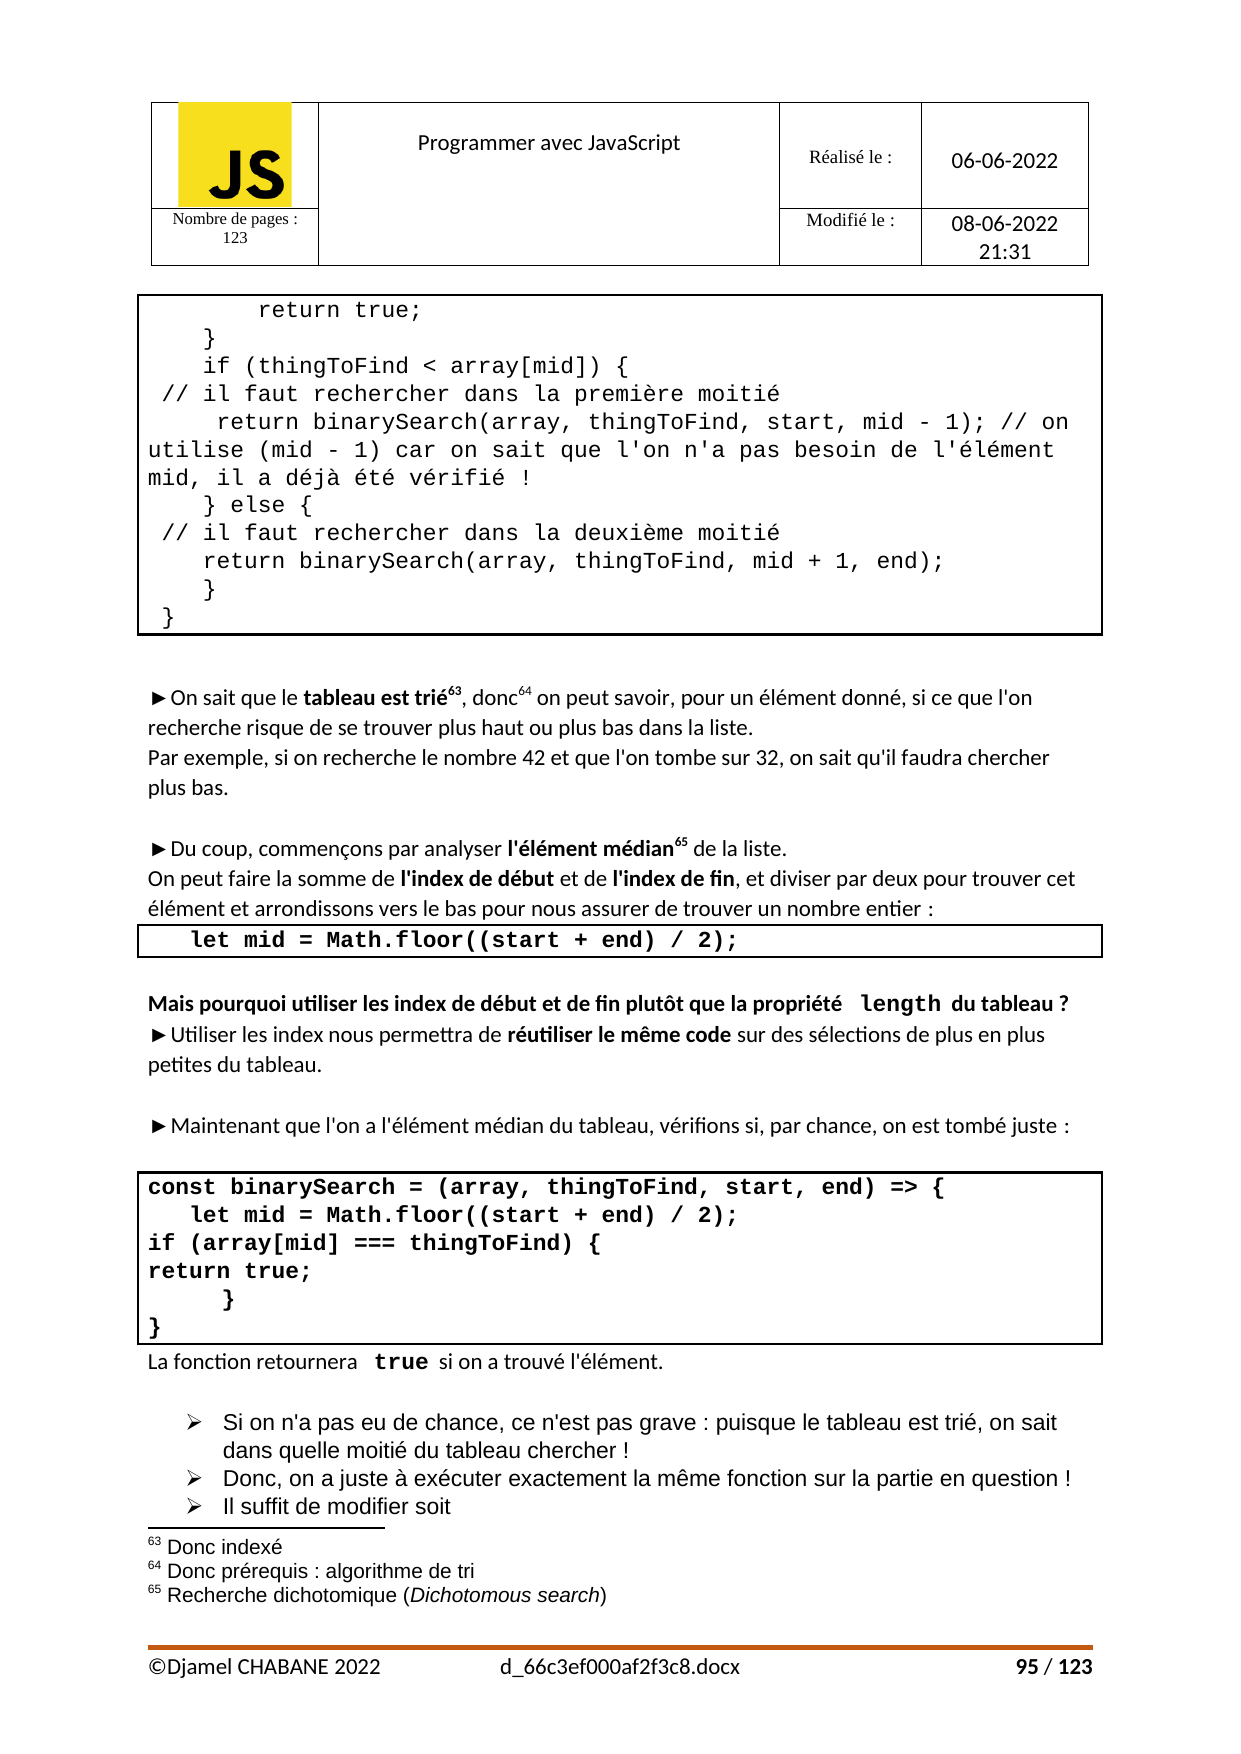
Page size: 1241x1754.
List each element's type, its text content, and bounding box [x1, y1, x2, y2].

text // il faut rechercher dans la première moitié [139, 378, 1101, 406]
text ►Utiliser les index nous permettra de réutiliser le même code sur des sélections de plus en plus petites du tableau. [148, 1020, 1093, 1079]
text On peut faire la somme de l'index de début et de l'index de fin, et diviser par deux pour trouver cet élément et arrondissons vers le bas pour nous assurer de trouver un nombre entier : [148, 864, 1093, 922]
text } [139, 1283, 1101, 1311]
text // il faut rechercher dans la deuxième moitié [139, 517, 1101, 545]
text } [139, 601, 1101, 633]
picture [178, 102, 292, 207]
list Si on n'a pas eu de chance, ce n'est pas grave : puisque le tableau est trié, on sait dans quelle moitié du tableau chercher ! [185, 1409, 1093, 1463]
list Il suffit de modifier soit [185, 1493, 1093, 1519]
text if (thingToFind < array[mid]) { [139, 350, 1101, 378]
text let mid = Math.floor((start + end) / 2); [139, 1199, 1101, 1227]
text Mais pourquoi utiliser les index de début et de fin plutôt que la propriété length du tableau ? [148, 989, 1093, 1018]
text return true; [139, 296, 1101, 322]
text } [139, 573, 1101, 601]
text return binarySearch(array, thingToFind, start, mid - 1); // on utilise (mid - 1) car on sait que l'on n'a pas besoin de l'élément mid, il a déjà été vérifié ! [139, 406, 1101, 489]
text } [139, 1311, 1101, 1343]
text ►Maintenant que l'on a l'élément médian du tableau, vérifions si, par chance, on est tombé juste : [148, 1111, 1093, 1139]
text ►On sait que le tableau est trié, donc on peut savoir, pour un élément donné, si ce que l'on recherche risque de se trouver plus haut ou plus bas dans la liste. [148, 683, 1093, 741]
list Donc, on a juste à exécuter exactement la même fonction sur la partie en question ! [185, 1465, 1093, 1491]
text } [139, 322, 1101, 350]
text ►Du coup, commençons par analyser l'élément médian de la liste. [148, 834, 1093, 862]
text } else { [139, 489, 1101, 517]
text Par exemple, si on recherche le nombre 42 et que l'on tombe sur 32, on sait qu'il faudra chercher plus bas. [148, 743, 1093, 801]
text if (array[mid] === thingToFind) { [139, 1227, 1101, 1255]
text La fonction retournera true si on a trouvé l'élément. [148, 1347, 1093, 1376]
text let mid = Math.floor((start + end) / 2); [139, 926, 1101, 956]
text return true; [139, 1255, 1101, 1283]
text const binarySearch = (array, thingToFind, start, end) => { [139, 1174, 1101, 1199]
text return binarySearch(array, thingToFind, mid + 1, end); [139, 545, 1101, 573]
